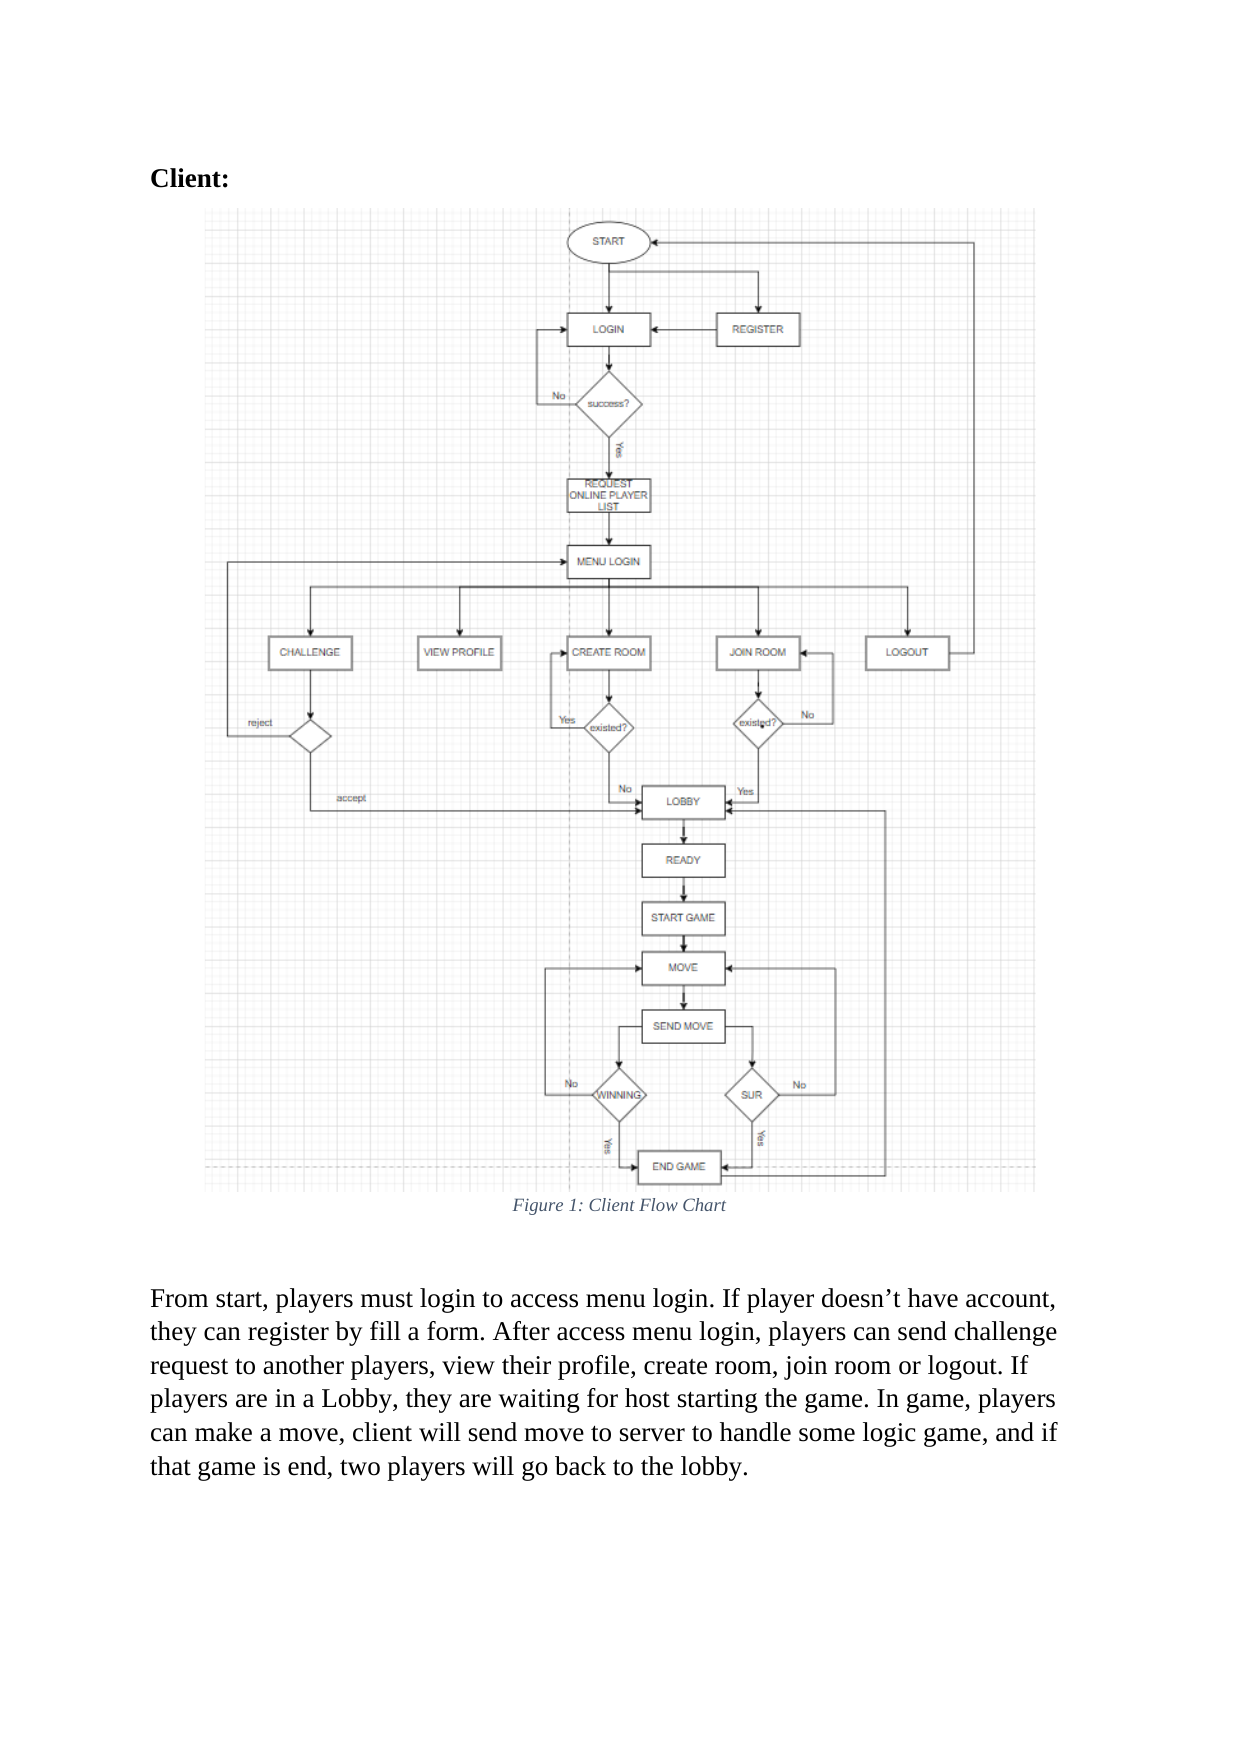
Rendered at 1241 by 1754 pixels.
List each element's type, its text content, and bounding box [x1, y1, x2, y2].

picture [204, 208, 1036, 1192]
text Figure 1: Client Flow Chart [150, 1193, 1090, 1215]
text Client: [150, 162, 1090, 194]
text From start, players must login to access menu login. If player doesn’t have account, they can register by fill a form. After access menu login, players can send challenge request to another players, view their profile, create room, join room or logout. If players are in a Lobby, they are waiting for host starting the game. In game, players can make a move, client will send move to server to handle some logic game, and if that game is end, two players will go back to the lobby. [150, 1282, 1090, 1481]
